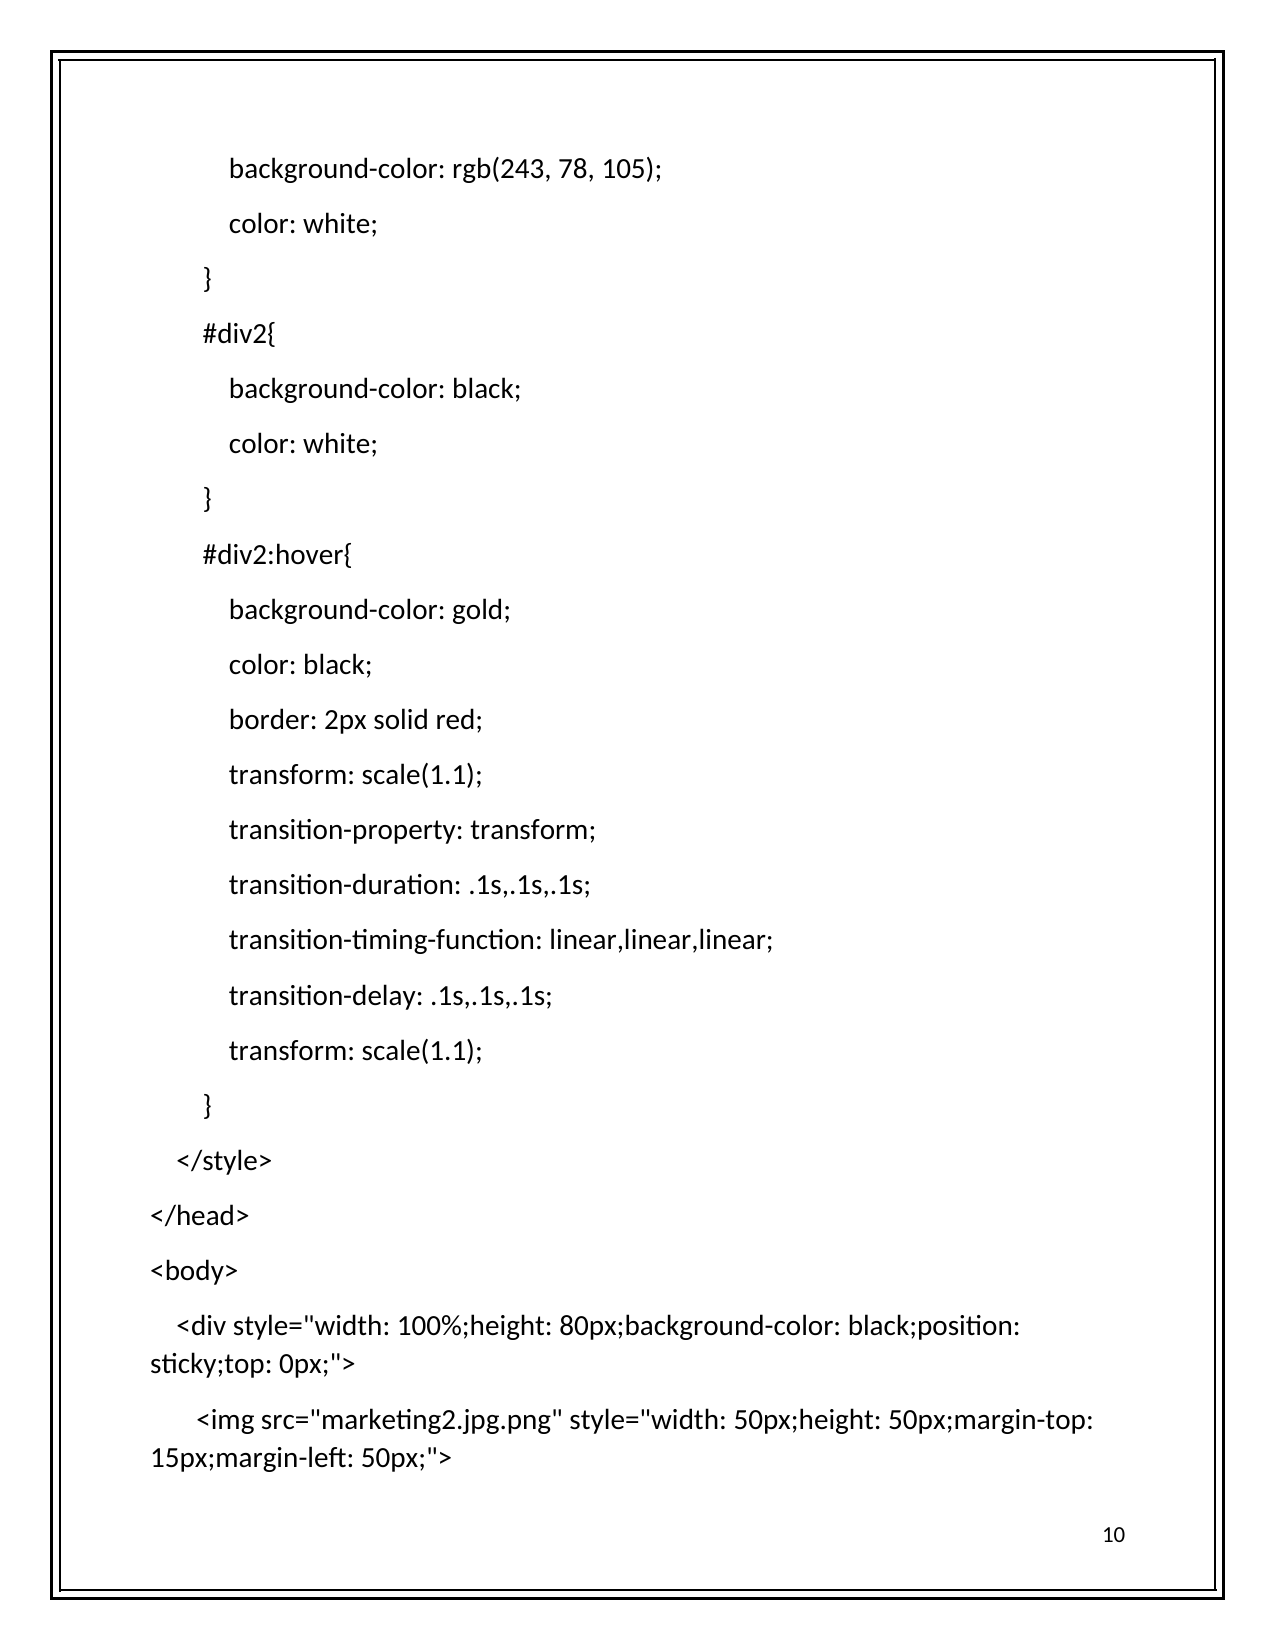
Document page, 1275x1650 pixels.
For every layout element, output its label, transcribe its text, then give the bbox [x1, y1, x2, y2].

text #div2:hover{ [150, 536, 1125, 571]
text transition-property: transform; [150, 811, 1125, 847]
text </style> [150, 1142, 1125, 1177]
text background-color: black; [150, 370, 1125, 406]
text transform: scale(1.1); [150, 1032, 1125, 1067]
text color: white; [150, 426, 1125, 461]
text transition-delay: .1s,.1s,.1s; [150, 977, 1125, 1012]
text } [150, 1087, 1125, 1122]
text } [150, 260, 1125, 296]
text <body> [150, 1252, 1125, 1288]
text </head> [150, 1197, 1125, 1233]
text #div2{ [150, 315, 1125, 351]
text background-color: gold; [150, 591, 1125, 626]
text transition-timing-function: linear,linear,linear; [150, 921, 1125, 957]
text } [150, 481, 1125, 516]
text background-color: rgb(243, 78, 105); [150, 150, 1125, 186]
text <div style="width: 100%;height: 80px;background-color: black;position: sticky;top: 0px;"> [150, 1307, 1125, 1381]
text <img src="marketing2.jpg.png" style="width: 50px;height: 50px;margin-top: 15px;margin-left: 50px;"> [150, 1401, 1125, 1475]
text border: 2px solid red; [150, 701, 1125, 737]
text transform: scale(1.1); [150, 756, 1125, 792]
text color: black; [150, 646, 1125, 682]
text transition-duration: .1s,.1s,.1s; [150, 866, 1125, 902]
text color: white; [150, 205, 1125, 241]
